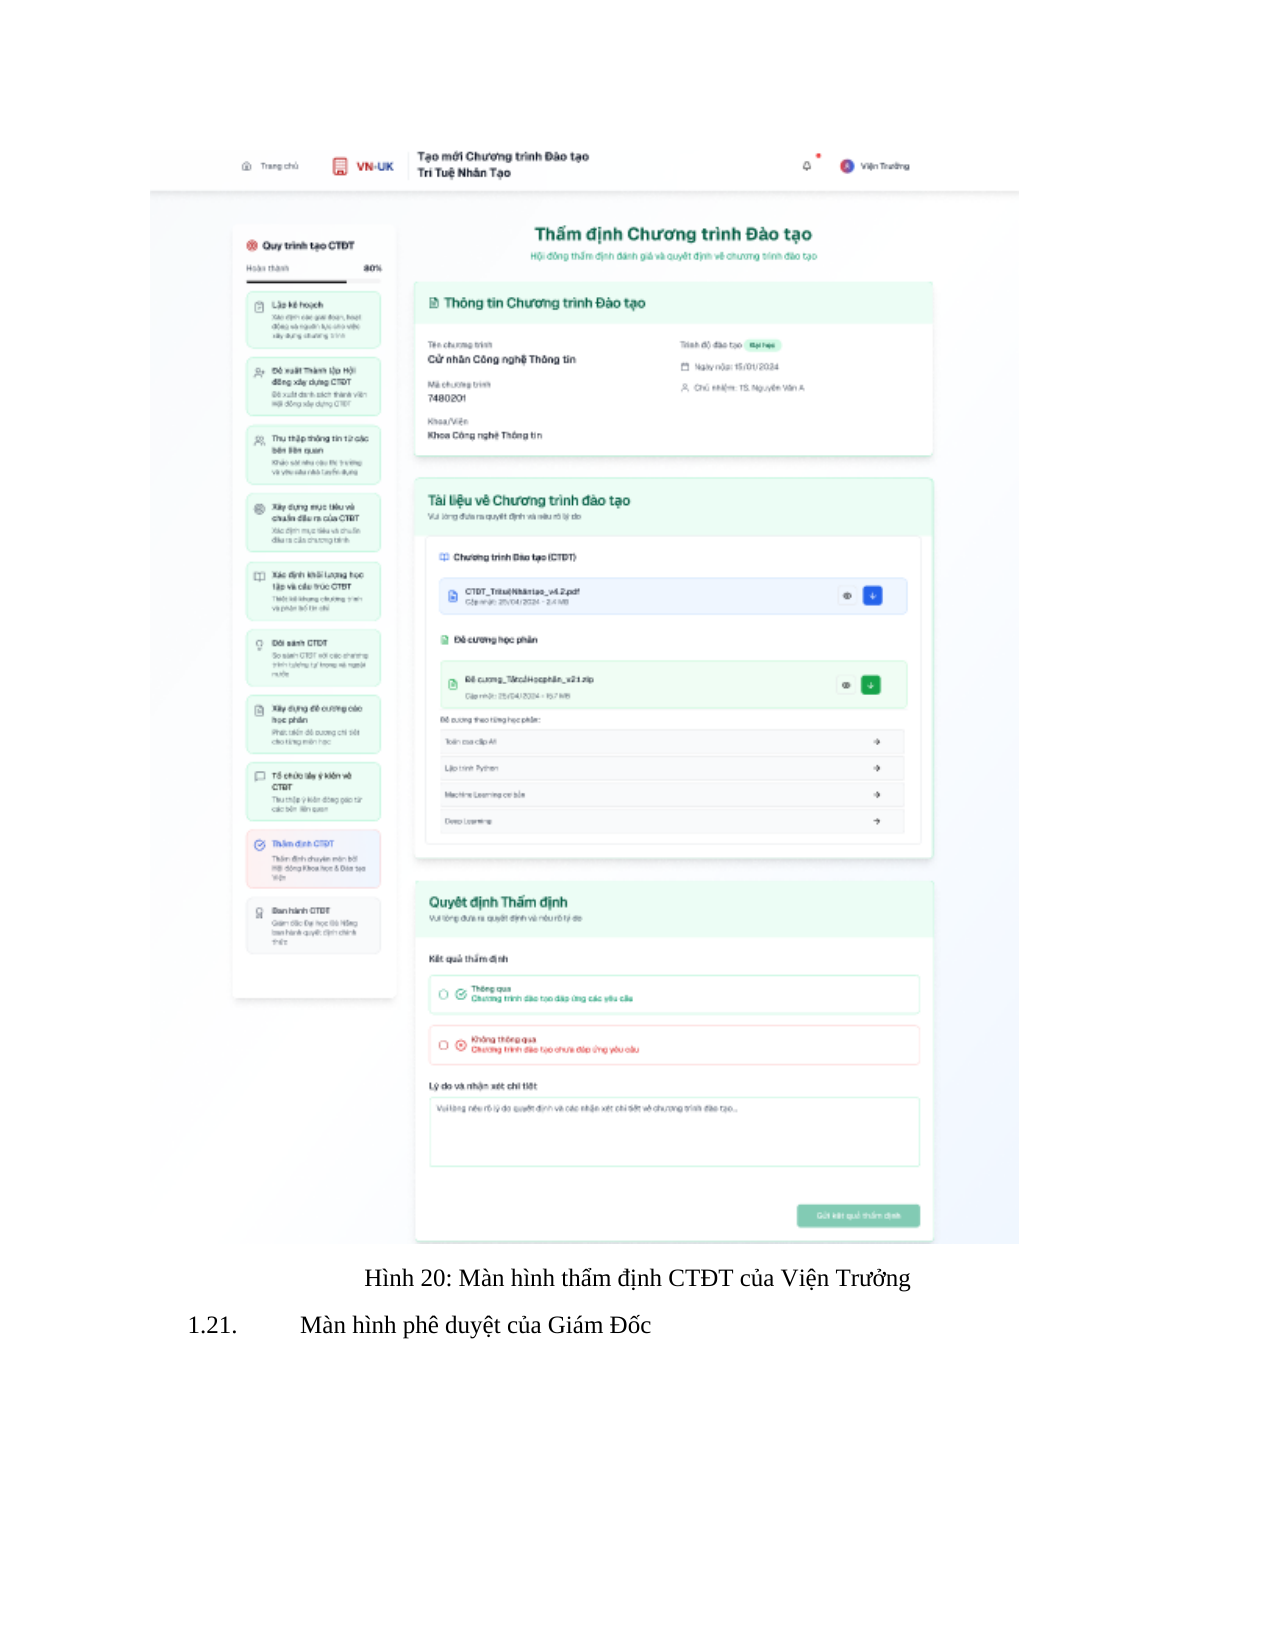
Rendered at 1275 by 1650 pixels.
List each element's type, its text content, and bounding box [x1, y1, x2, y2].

list Màn hình phê duyệt của Giám Đốc [187, 1310, 1125, 1339]
picture [150, 150, 1019, 1244]
text Hình 20: Màn hình thẩm định CTĐT của Viện Trưởng [150, 1263, 1125, 1291]
